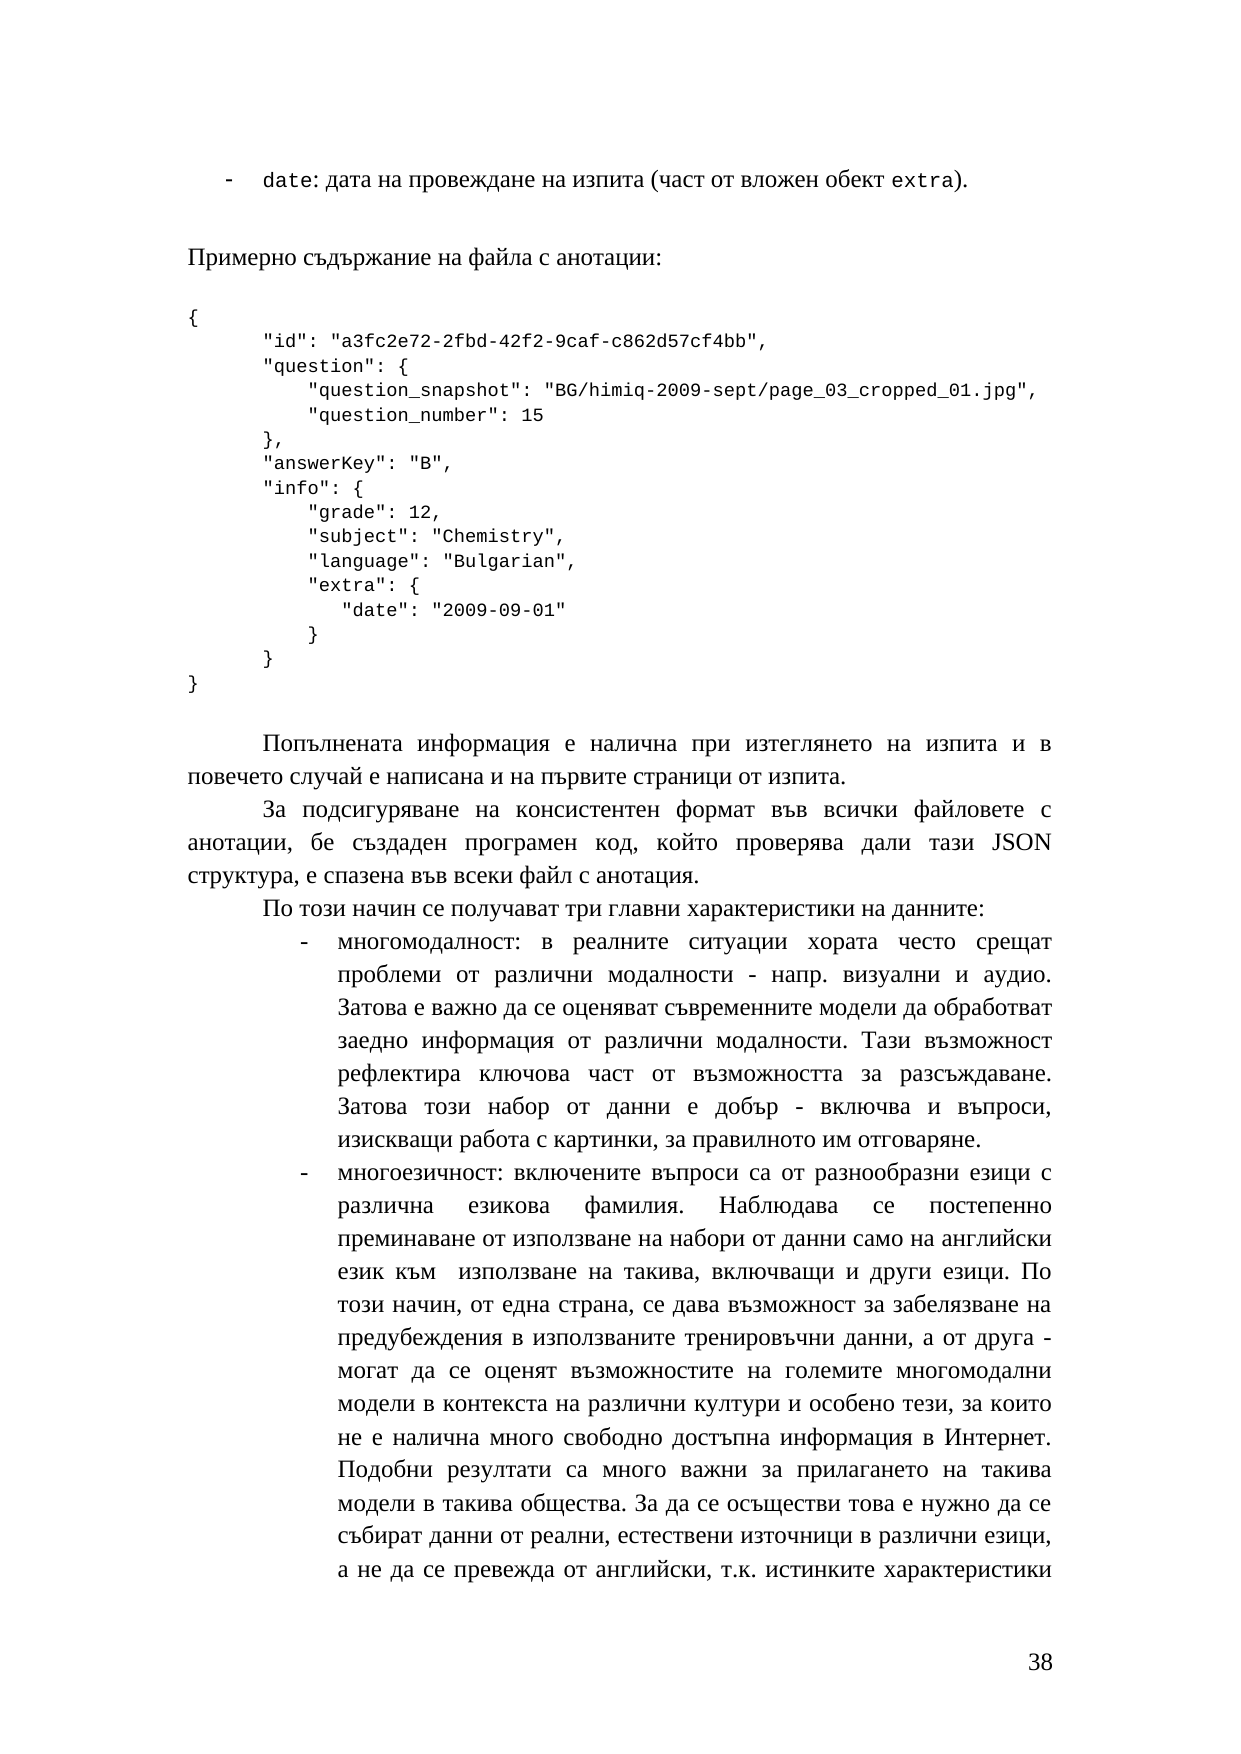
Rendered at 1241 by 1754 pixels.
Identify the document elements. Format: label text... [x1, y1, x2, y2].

text "id": "a3fc2e72-2fbd-42f2-9caf-c862d57cf4bb", [187, 332, 1053, 353]
text "info": { [187, 478, 1053, 500]
text { [187, 308, 1053, 329]
list date: дата на провеждане на изпита (част от вложен обект extra). [225, 150, 1053, 201]
list многомодалност: в реалните ситуации хората често срещат проблеми от различни модалности - напр. визуални и аудио. Затова е важно да се оценяват съвременните модели да обработват заедно информация от различни модалности. Тази възможност рефлектира ключова част от възможността за разсъждаване. Затова този набор от данни е добър - включва и въпроси, изискващи работа с картинки, за правилното им отговаряне. [300, 926, 1053, 1153]
text По този начин се получават три главни характеристики на данните: [187, 893, 1053, 922]
text "language": "Bulgarian", [262, 552, 1053, 573]
text } [262, 625, 1053, 646]
text }, [187, 430, 1053, 451]
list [300, 1157, 1053, 1582]
text "date": "2009-09-01" [262, 600, 1053, 622]
text } [187, 673, 1053, 695]
text "answerKey": "В", [187, 454, 1053, 475]
text "question": { [187, 357, 1053, 378]
text За подсигуряване на консистентен формат във всички файловете с анотации, бе създаден програмен код, който проверява дали тази JSON структура, е спазена във всеки файл с анотация. [187, 794, 1053, 889]
text Примерно съдържание на файла с анотации: [187, 242, 1053, 271]
text "question_number": 15 [187, 405, 1053, 427]
text } [187, 649, 1053, 670]
text "question_snapshot": "BG/himiq-2009-sept/page_03_cropped_01.jpg", [187, 381, 1053, 402]
text Попълнената информация е налична при изтеглянето на изпита и в повечето случай е написана и на първите страници от изпита. [187, 728, 1053, 790]
text "grade": 12, [262, 503, 1053, 524]
text "subject": "Chemistry", [262, 527, 1053, 548]
text "extra": { [262, 576, 1053, 597]
